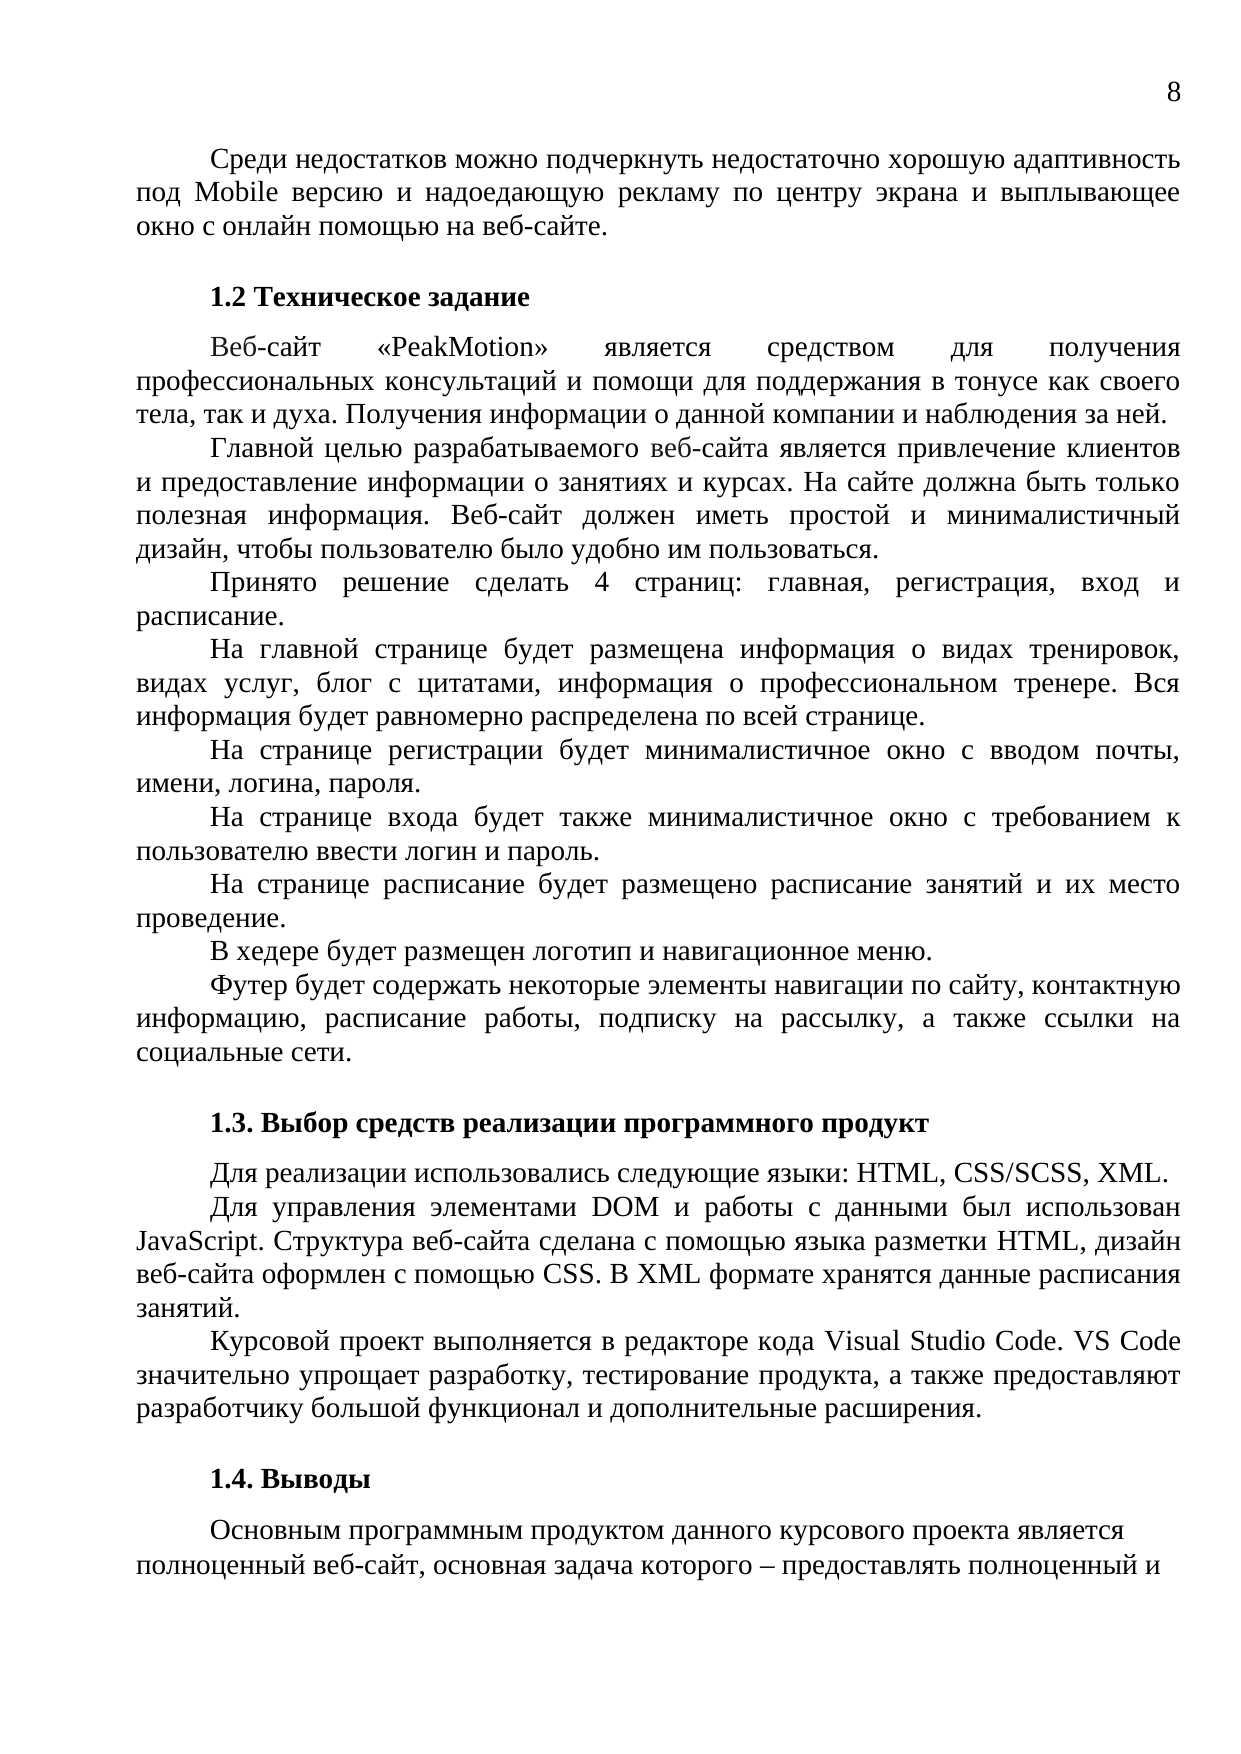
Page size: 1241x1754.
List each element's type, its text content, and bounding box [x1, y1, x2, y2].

text Веб-сайт «PeakMotion» является средством для получения профессиональных консультаций и помощи для поддержания в тонусе как своего тела, так и духа. Получения информации о данной компании и наблюдения за ней. [136, 329, 1181, 430]
text На странице расписание будет размещено расписание занятий и их место проведение. [136, 866, 1181, 933]
text Среди недостатков можно подчеркнуть недостаточно хорошую адаптивность под Mobile версию и надоедающую рекламу по центру экрана и выплывающее окно с онлайн помощью на веб-сайте. [136, 141, 1181, 242]
text На главной странице будет размещена информация о видах тренировок, видах услуг, блог с цитатами, информация о профессиональном тренере. Вся информация будет равномерно распределена по всей странице. [136, 631, 1181, 732]
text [136, 1512, 1181, 1581]
text Курсовой проект выполняется в редакторе кода Visual Studio Code. VS Code значительно упрощает разработку, тестирование продукта, а также предоставляют разработчику большой функционал и дополнительные расширения. [136, 1323, 1181, 1424]
subtitle 1.4. Выводы [136, 1462, 1181, 1495]
text В хедере будет размещен логотип и навигационное меню. [136, 933, 1181, 967]
text Футер будет содержать некоторые элементы навигации по сайту, контактную информацию, расписание работы, подписку на рассылку, а также ссылки на социальные сети. [136, 967, 1181, 1067]
text На странице регистрации будет минималистичное окно с вводом почты, имени, логина, пароля. [136, 732, 1181, 799]
text Главной целью разрабатываемого веб-сайта является привлечение клиентов и предоставление информации о занятиях и курсах. На сайте должна быть только полезная информация. Веб-сайт должен иметь простой и минималистичный дизайн, чтобы пользователю было удобно им пользоваться. [136, 430, 1181, 564]
text На странице входа будет также минималистичное окно с требованием к пользователю ввести логин и пароль. [136, 799, 1181, 866]
text Для реализации использовались следующие языки: HTML, CSS/SСSS, XML. [136, 1156, 1181, 1189]
subtitle 1.3. Выбор средств реализации программного продукт [136, 1105, 1181, 1139]
text Принято решение сделать 4 страниц: главная, регистрация, вход и расписание. [136, 564, 1181, 631]
subtitle 1.2 Техническое задание [136, 279, 1181, 313]
text Для управления элементами DOM и работы с данными был использован JavaScript. Структура веб-сайта сделана с помощью языка разметки HTML, дизайн веб-сайта оформлен с помощью CSS. В XML формате хранятся данные расписания занятий. [136, 1189, 1181, 1323]
